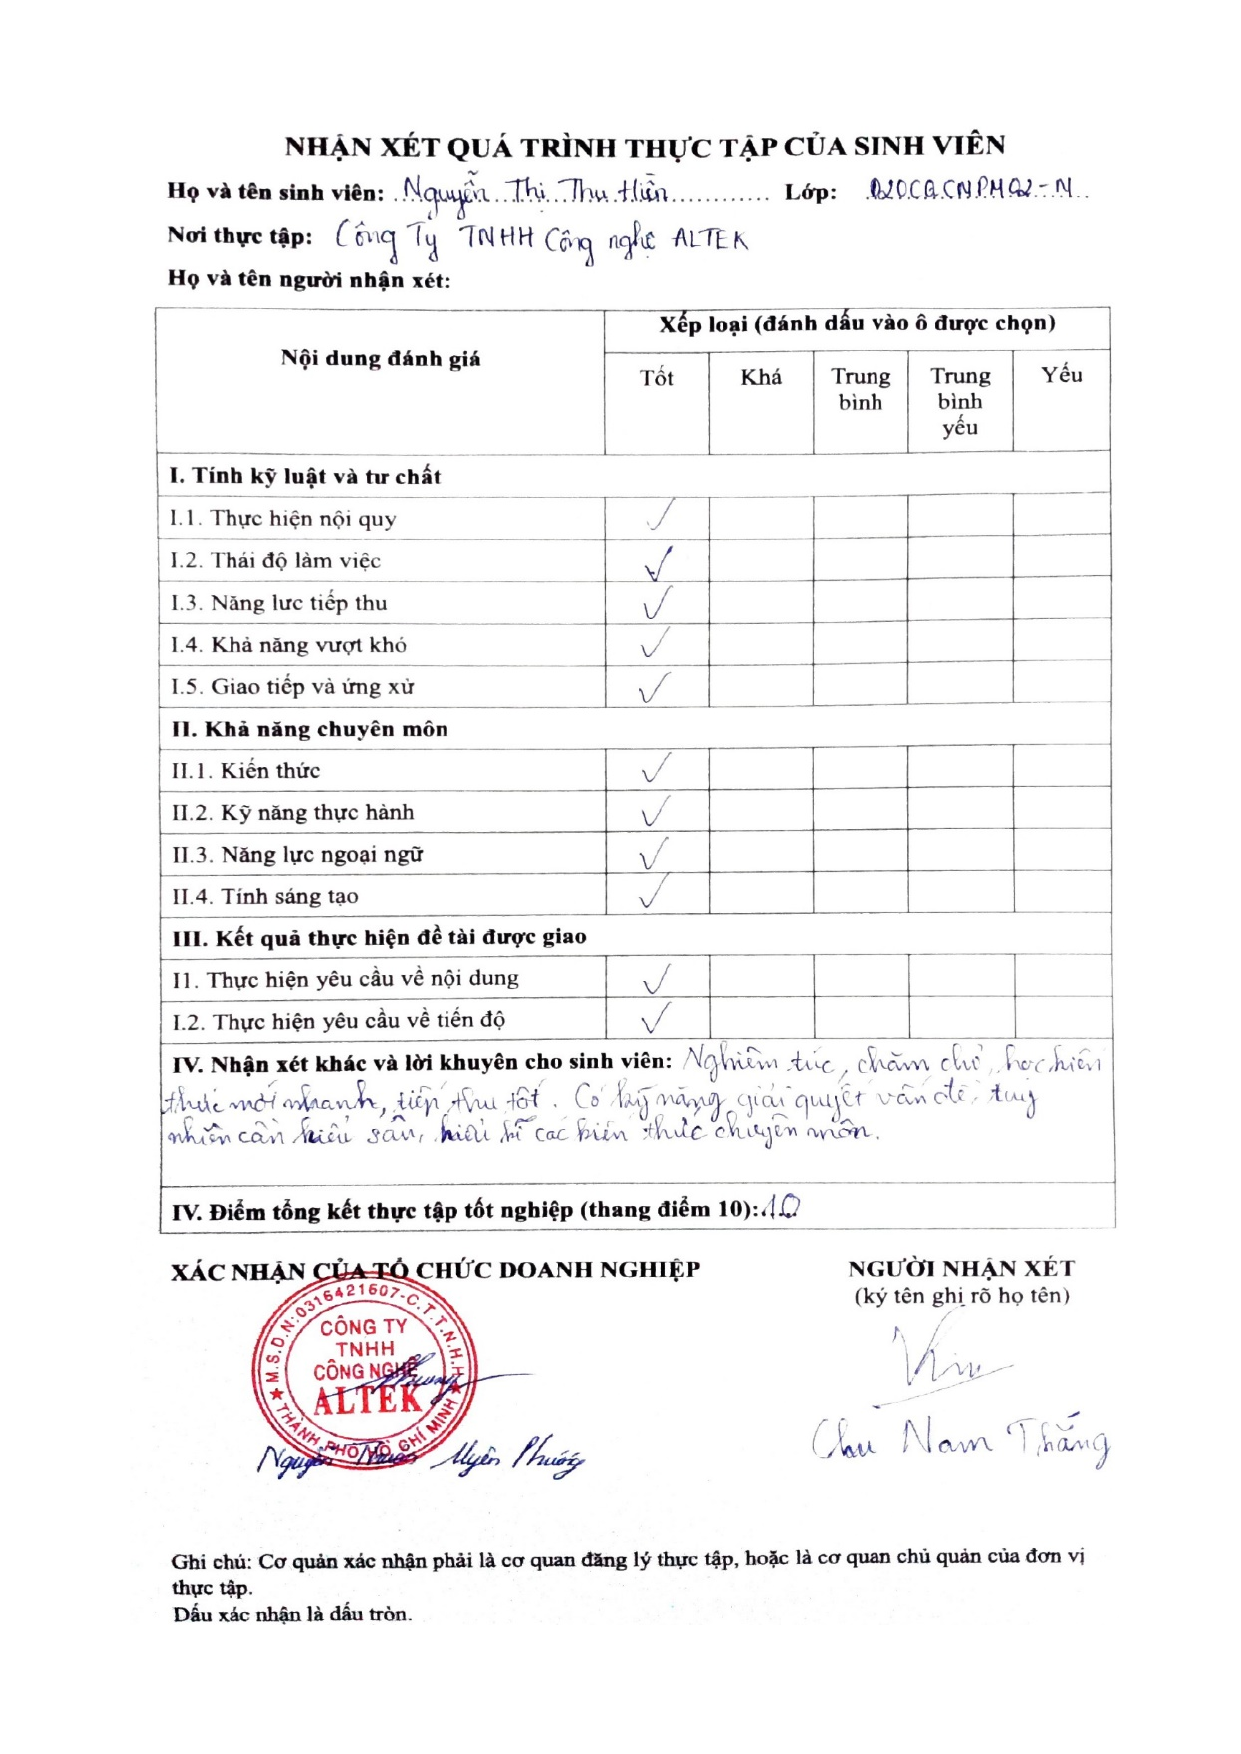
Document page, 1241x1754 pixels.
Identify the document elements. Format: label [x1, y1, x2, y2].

picture [130, 118, 1120, 1625]
